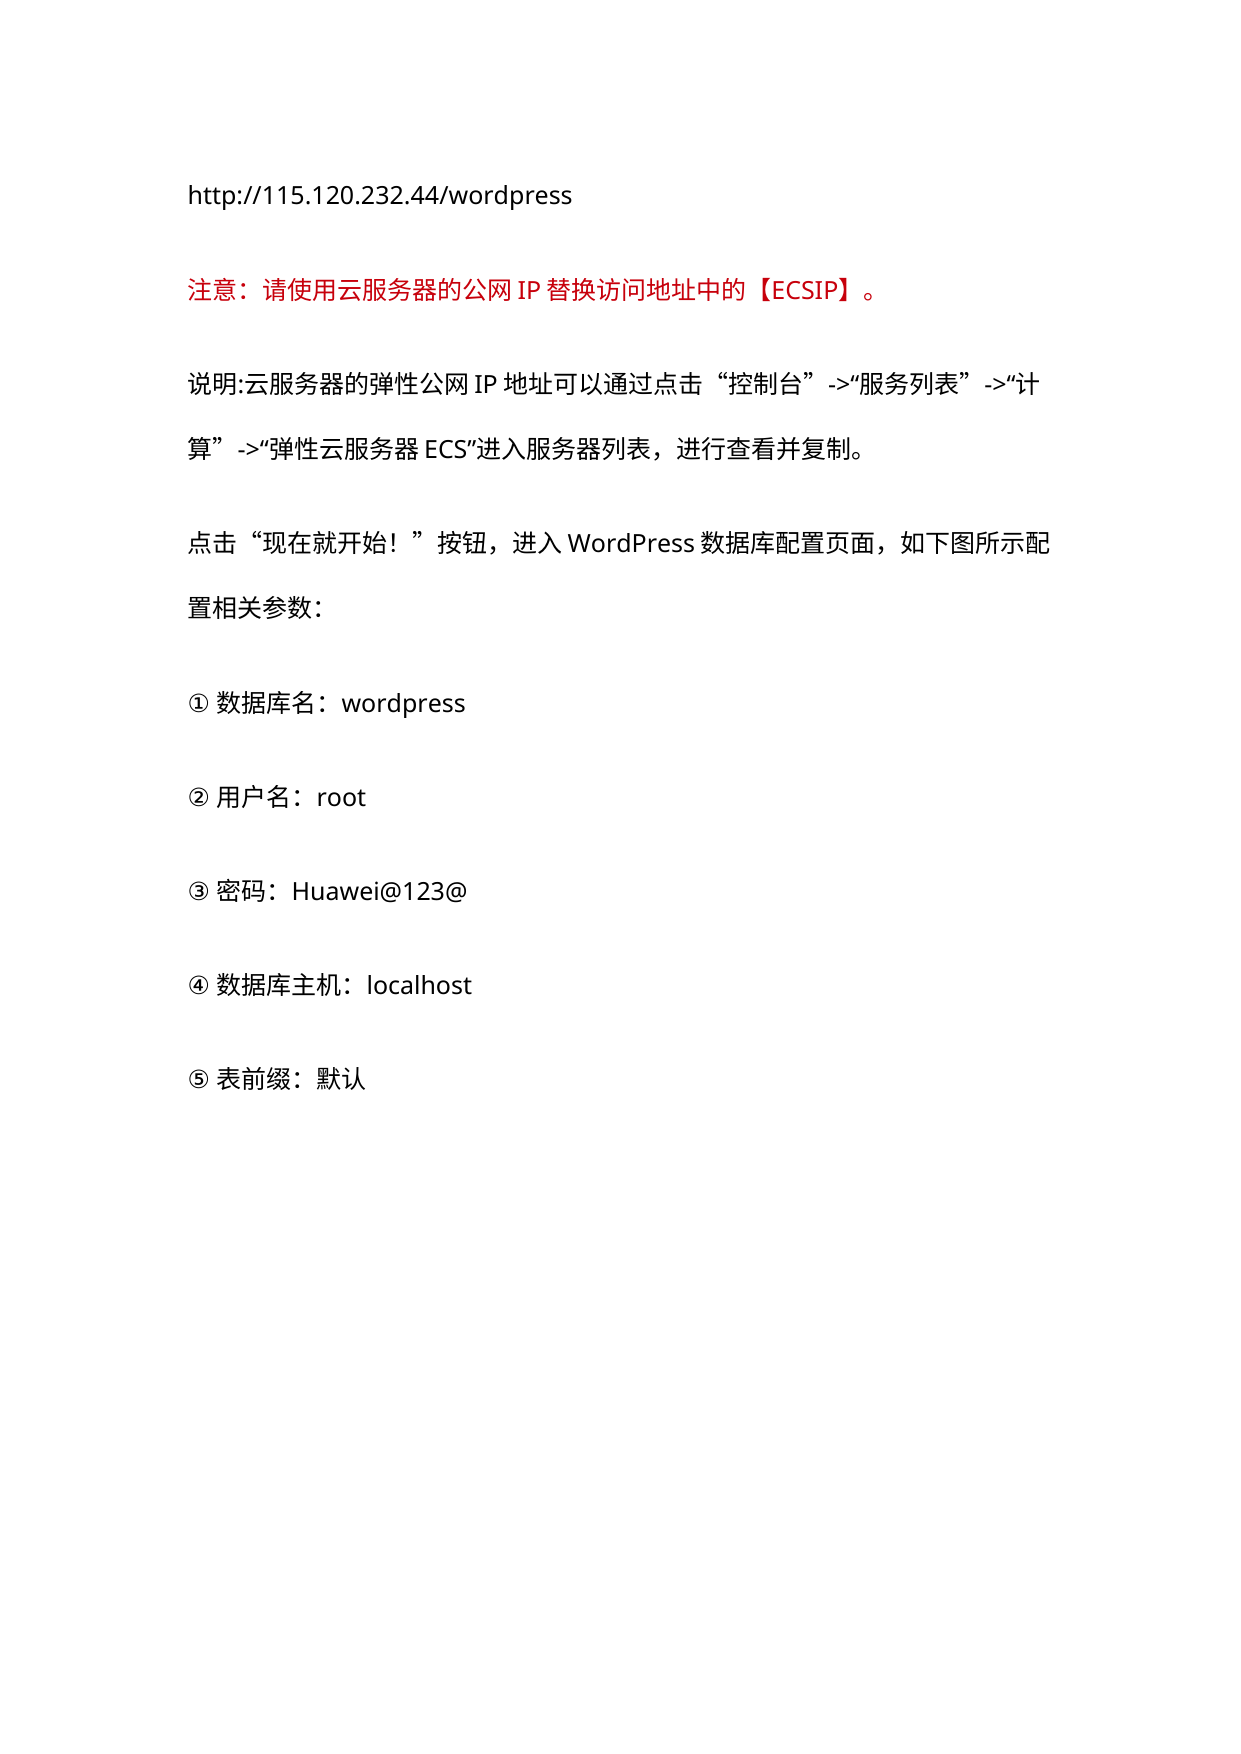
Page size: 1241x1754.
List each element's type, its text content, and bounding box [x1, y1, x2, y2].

text ⑤ 表前缀：默认 [187, 1045, 1053, 1110]
text 点击“现在就开始！”按钮，进入WordPress数据库配置页面，如下图所示配置相关参数： [187, 509, 1053, 639]
text 注意：请使用云服务器的公网IP替换访问地址中的【ECSIP】。 [187, 256, 1053, 321]
text 说明:云服务器的弹性公网IP地址可以通过点击“控制台”->“服务列表”->“计算”->“弹性云服务器ECS”进入服务器列表，进行查看并复制。 [187, 350, 1053, 480]
text ① 数据库名：wordpress [187, 669, 1053, 734]
text ③ 密码：Huawei@123@ [187, 857, 1053, 922]
text ② 用户名：root [187, 763, 1053, 828]
text ④ 数据库主机：localhost [187, 951, 1053, 1016]
text http://115.120.232.44/wordpress [187, 162, 1053, 227]
